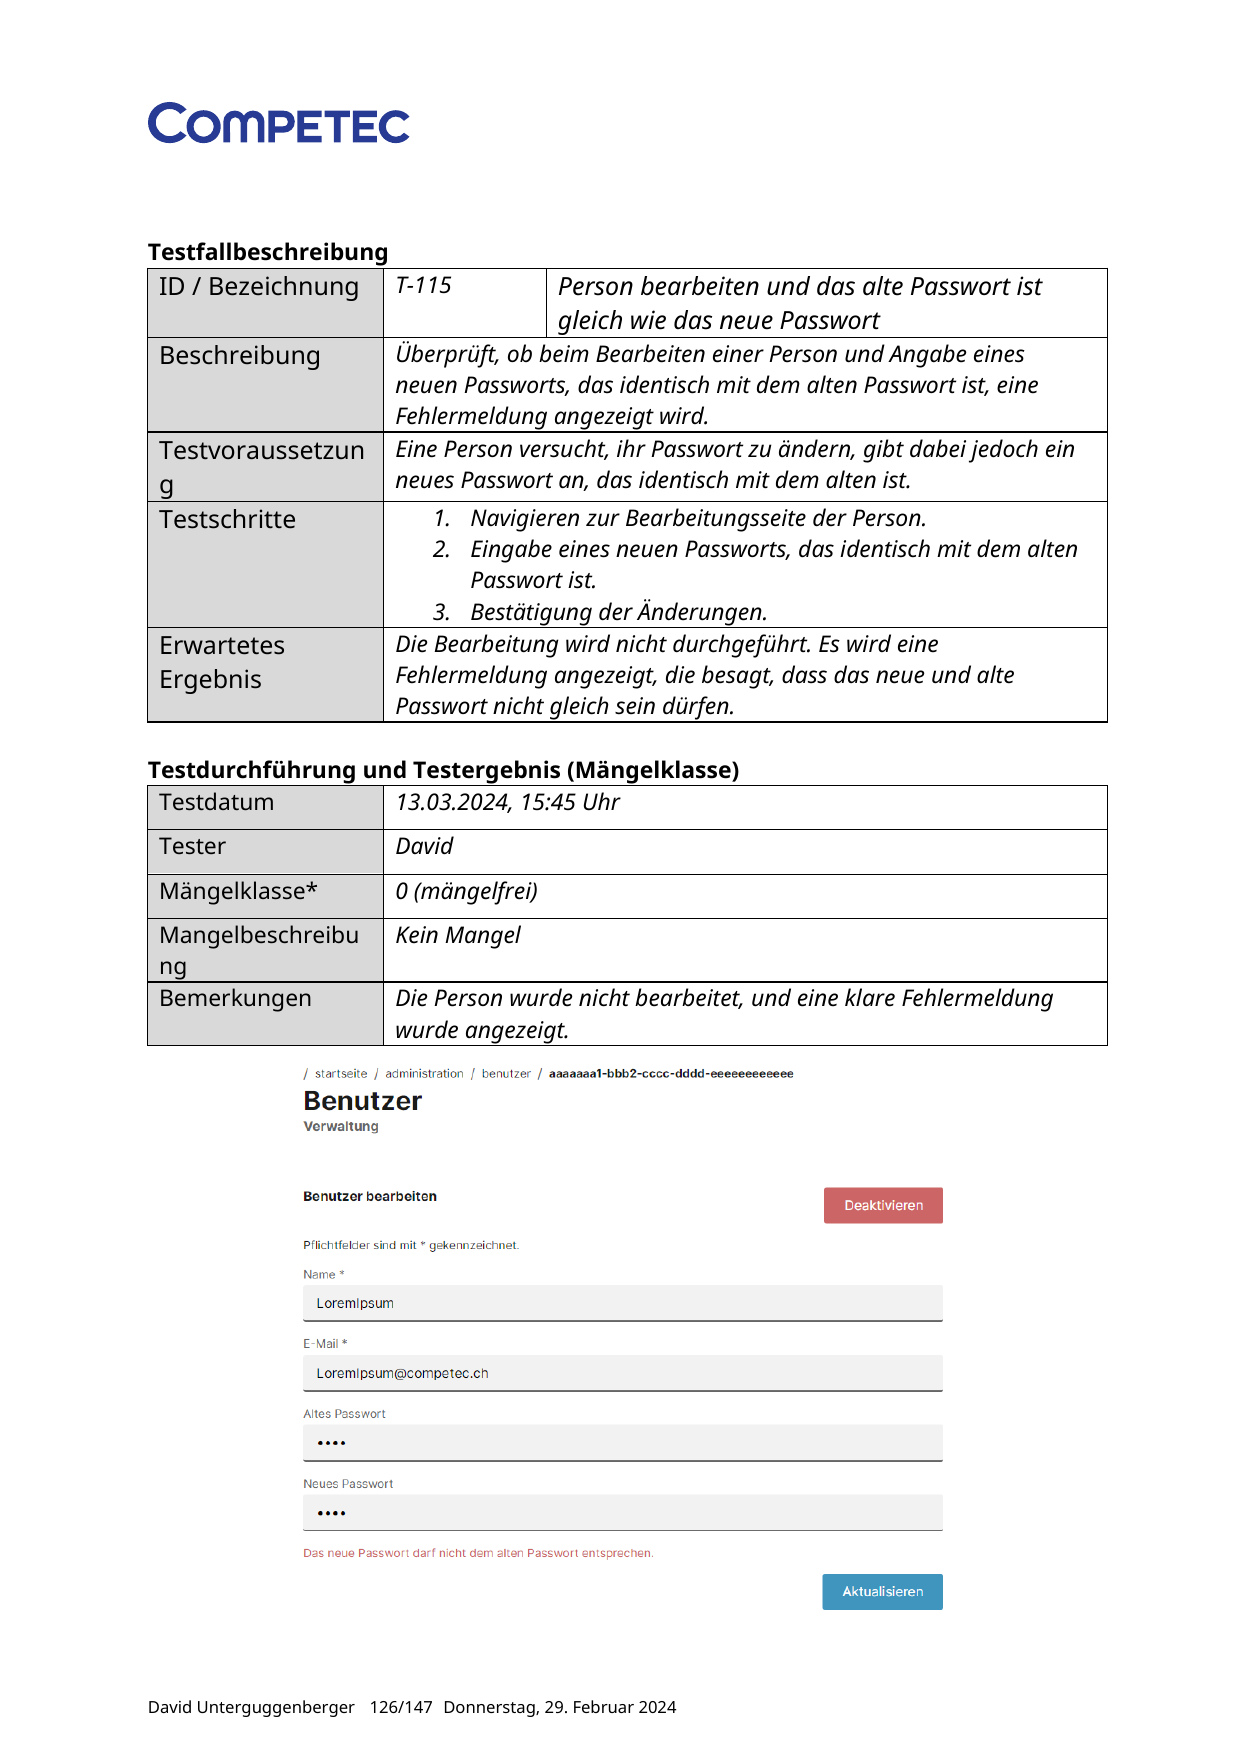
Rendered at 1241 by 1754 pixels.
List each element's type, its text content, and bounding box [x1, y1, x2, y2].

table_cell David [384, 830, 1107, 873]
table_cell Kein Mangel [384, 919, 1107, 981]
table_header ID / Bezeichnung [148, 269, 383, 337]
text Testdurchführung und Testergebnis (Mängelklasse) [148, 754, 1122, 785]
table_cell 0 (mängelfrei) [384, 875, 1107, 918]
table_cell Bemerkungen [148, 983, 383, 1045]
table_cell Mängelklasse* [148, 875, 383, 918]
picture [292, 1057, 978, 1641]
table_cell Beschreibung [148, 338, 383, 431]
table_header Person bearbeiten und das alte Passwort ist gleich wie das neue Passwort [547, 269, 1107, 337]
table_cell Überprüft, ob beim Bearbeiten einer Person und Angabe eines neuen Passworts, das identisch mit dem alten Passwort ist, eine Fehlermeldung angezeigt wird. [384, 338, 1107, 431]
table_cell Erwartetes Ergebnis [148, 628, 383, 721]
table_cell Die Person wurde nicht bearbeitet, und eine klare Fehlermeldung wurde angezeigt. [384, 983, 1107, 1045]
table_cell Eine Person versucht, ihr Passwort zu ändern, gibt dabei jedoch ein neues Passwort an, das identisch mit dem alten ist. [384, 433, 1107, 501]
text Testfallbeschreibung [148, 236, 1122, 267]
table_cell Testschritte [148, 502, 383, 627]
table_header 13.03.2024, 15:45 Uhr [384, 786, 1107, 829]
table_cell Mangelbeschreibung [148, 919, 383, 981]
table_header Testdatum [148, 786, 383, 829]
table_header T-115 [384, 269, 546, 337]
table_cell Testvoraussetzung [148, 433, 383, 501]
table_cell Navigieren zur Bearbeitungsseite der Person. Eingabe eines neuen Passworts, das identisch mit dem alten Passwort ist. Bestätigung der Änderungen. [384, 502, 1107, 627]
table_cell Tester [148, 830, 383, 873]
table_cell Die Bearbeitung wird nicht durchgeführt. Es wird eine Fehlermeldung angezeigt, die besagt, dass das neue und alte Passwort nicht gleich sein dürfen. [384, 628, 1107, 721]
